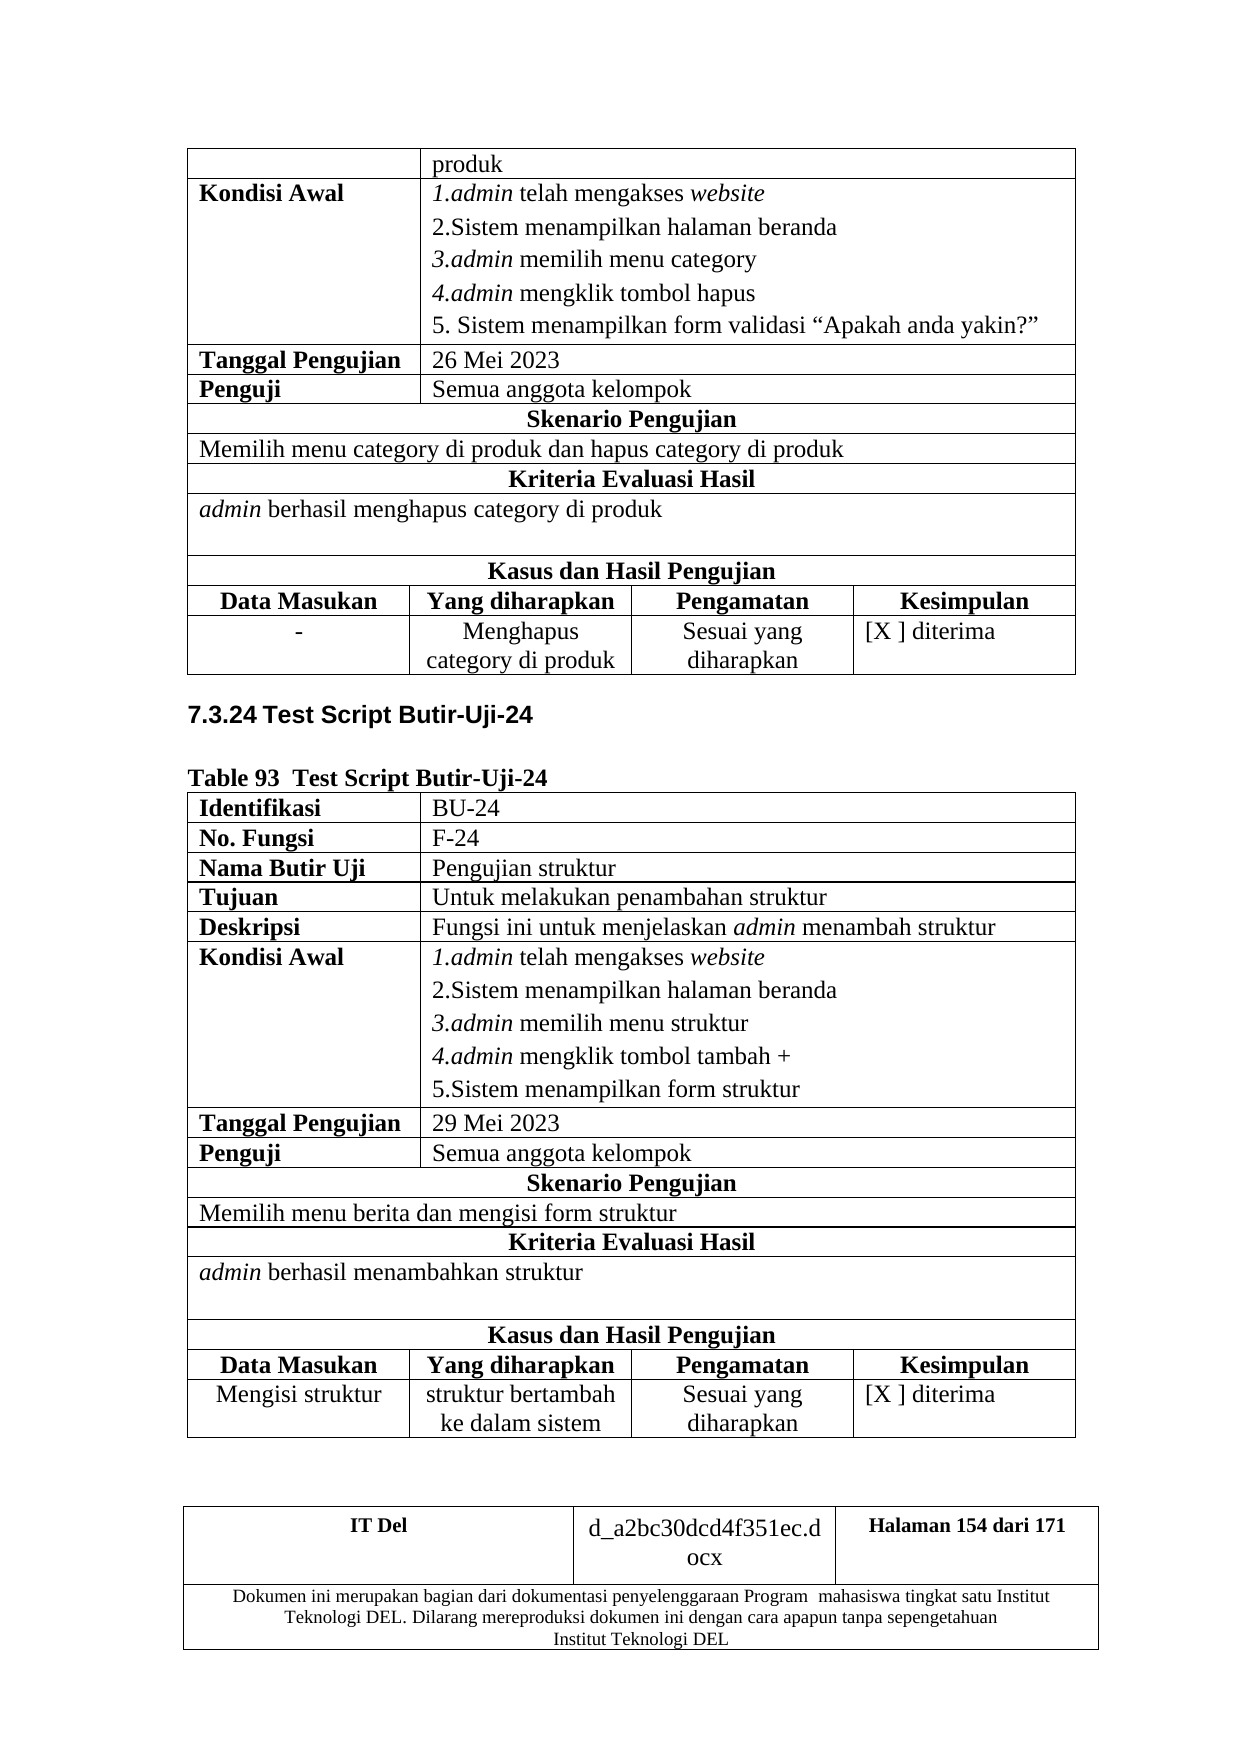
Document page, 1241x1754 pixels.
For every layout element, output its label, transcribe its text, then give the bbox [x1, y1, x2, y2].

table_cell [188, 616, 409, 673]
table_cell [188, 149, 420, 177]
text Table 93 Test Script Butir-Uji-24 [187, 763, 1092, 792]
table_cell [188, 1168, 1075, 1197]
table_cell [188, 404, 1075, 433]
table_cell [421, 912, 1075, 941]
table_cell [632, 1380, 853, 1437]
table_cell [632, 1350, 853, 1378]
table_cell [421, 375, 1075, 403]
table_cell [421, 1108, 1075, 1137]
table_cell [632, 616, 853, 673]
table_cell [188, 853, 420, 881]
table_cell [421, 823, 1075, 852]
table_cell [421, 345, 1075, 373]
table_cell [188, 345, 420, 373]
subtitle Test Script Butir-Uji-24 [187, 699, 1092, 728]
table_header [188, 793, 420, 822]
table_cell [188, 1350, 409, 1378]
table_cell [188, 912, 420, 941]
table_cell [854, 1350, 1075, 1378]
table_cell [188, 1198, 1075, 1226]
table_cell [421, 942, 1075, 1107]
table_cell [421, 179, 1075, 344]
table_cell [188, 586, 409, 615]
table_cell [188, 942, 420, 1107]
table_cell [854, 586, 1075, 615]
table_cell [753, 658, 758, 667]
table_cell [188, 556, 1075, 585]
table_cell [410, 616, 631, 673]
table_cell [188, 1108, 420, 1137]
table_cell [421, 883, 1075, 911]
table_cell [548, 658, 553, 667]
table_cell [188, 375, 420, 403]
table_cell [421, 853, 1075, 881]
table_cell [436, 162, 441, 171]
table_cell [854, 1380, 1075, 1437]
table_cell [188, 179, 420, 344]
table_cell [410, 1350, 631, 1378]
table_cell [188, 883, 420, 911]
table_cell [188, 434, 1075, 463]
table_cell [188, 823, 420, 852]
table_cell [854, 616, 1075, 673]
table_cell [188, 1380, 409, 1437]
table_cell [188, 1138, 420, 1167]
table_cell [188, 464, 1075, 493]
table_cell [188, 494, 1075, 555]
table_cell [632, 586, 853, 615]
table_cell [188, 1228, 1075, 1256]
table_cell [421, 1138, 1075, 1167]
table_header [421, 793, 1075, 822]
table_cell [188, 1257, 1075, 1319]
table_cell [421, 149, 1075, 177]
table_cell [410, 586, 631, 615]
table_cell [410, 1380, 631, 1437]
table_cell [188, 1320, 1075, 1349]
